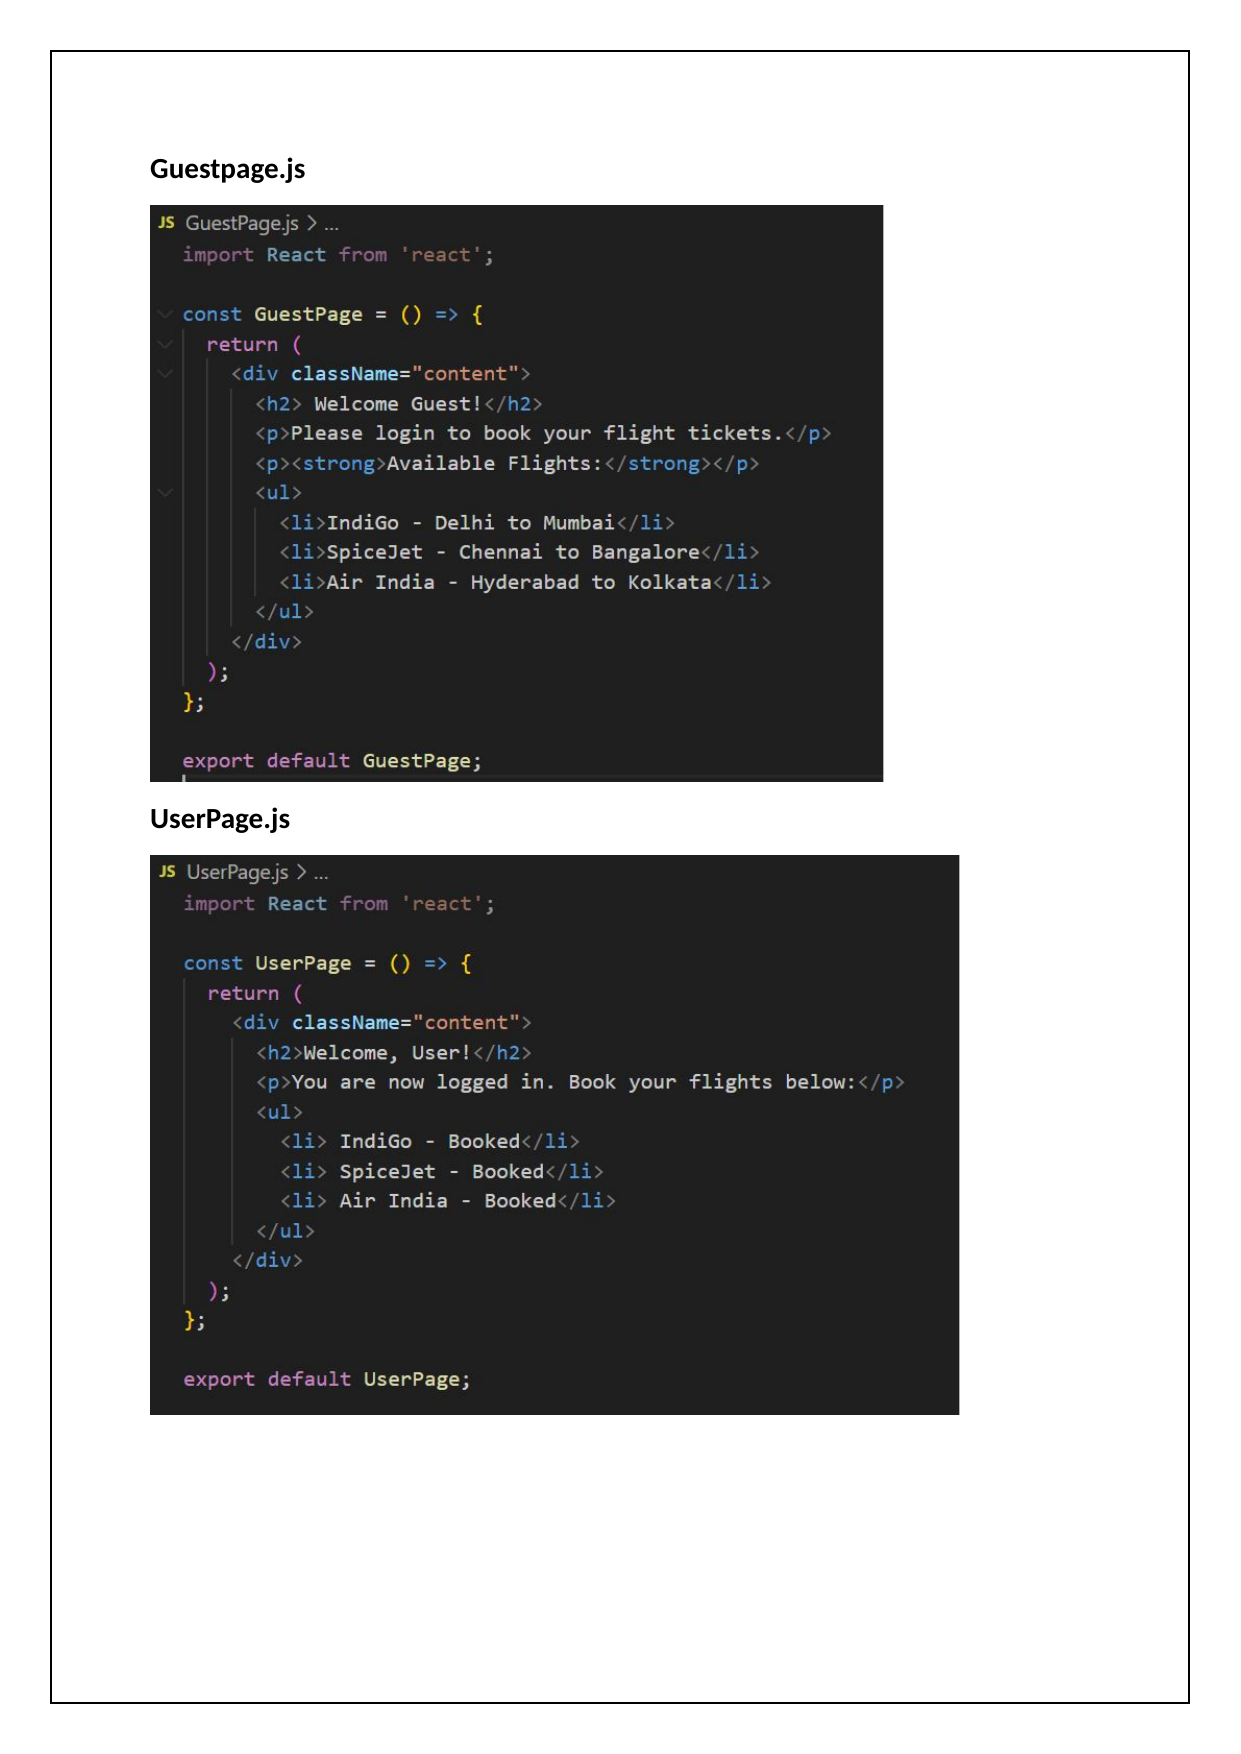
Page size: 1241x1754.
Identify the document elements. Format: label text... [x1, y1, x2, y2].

picture [150, 855, 960, 1415]
text Guestpage.js [150, 150, 1090, 186]
picture [150, 205, 884, 782]
text UserPage.js [150, 800, 1090, 836]
